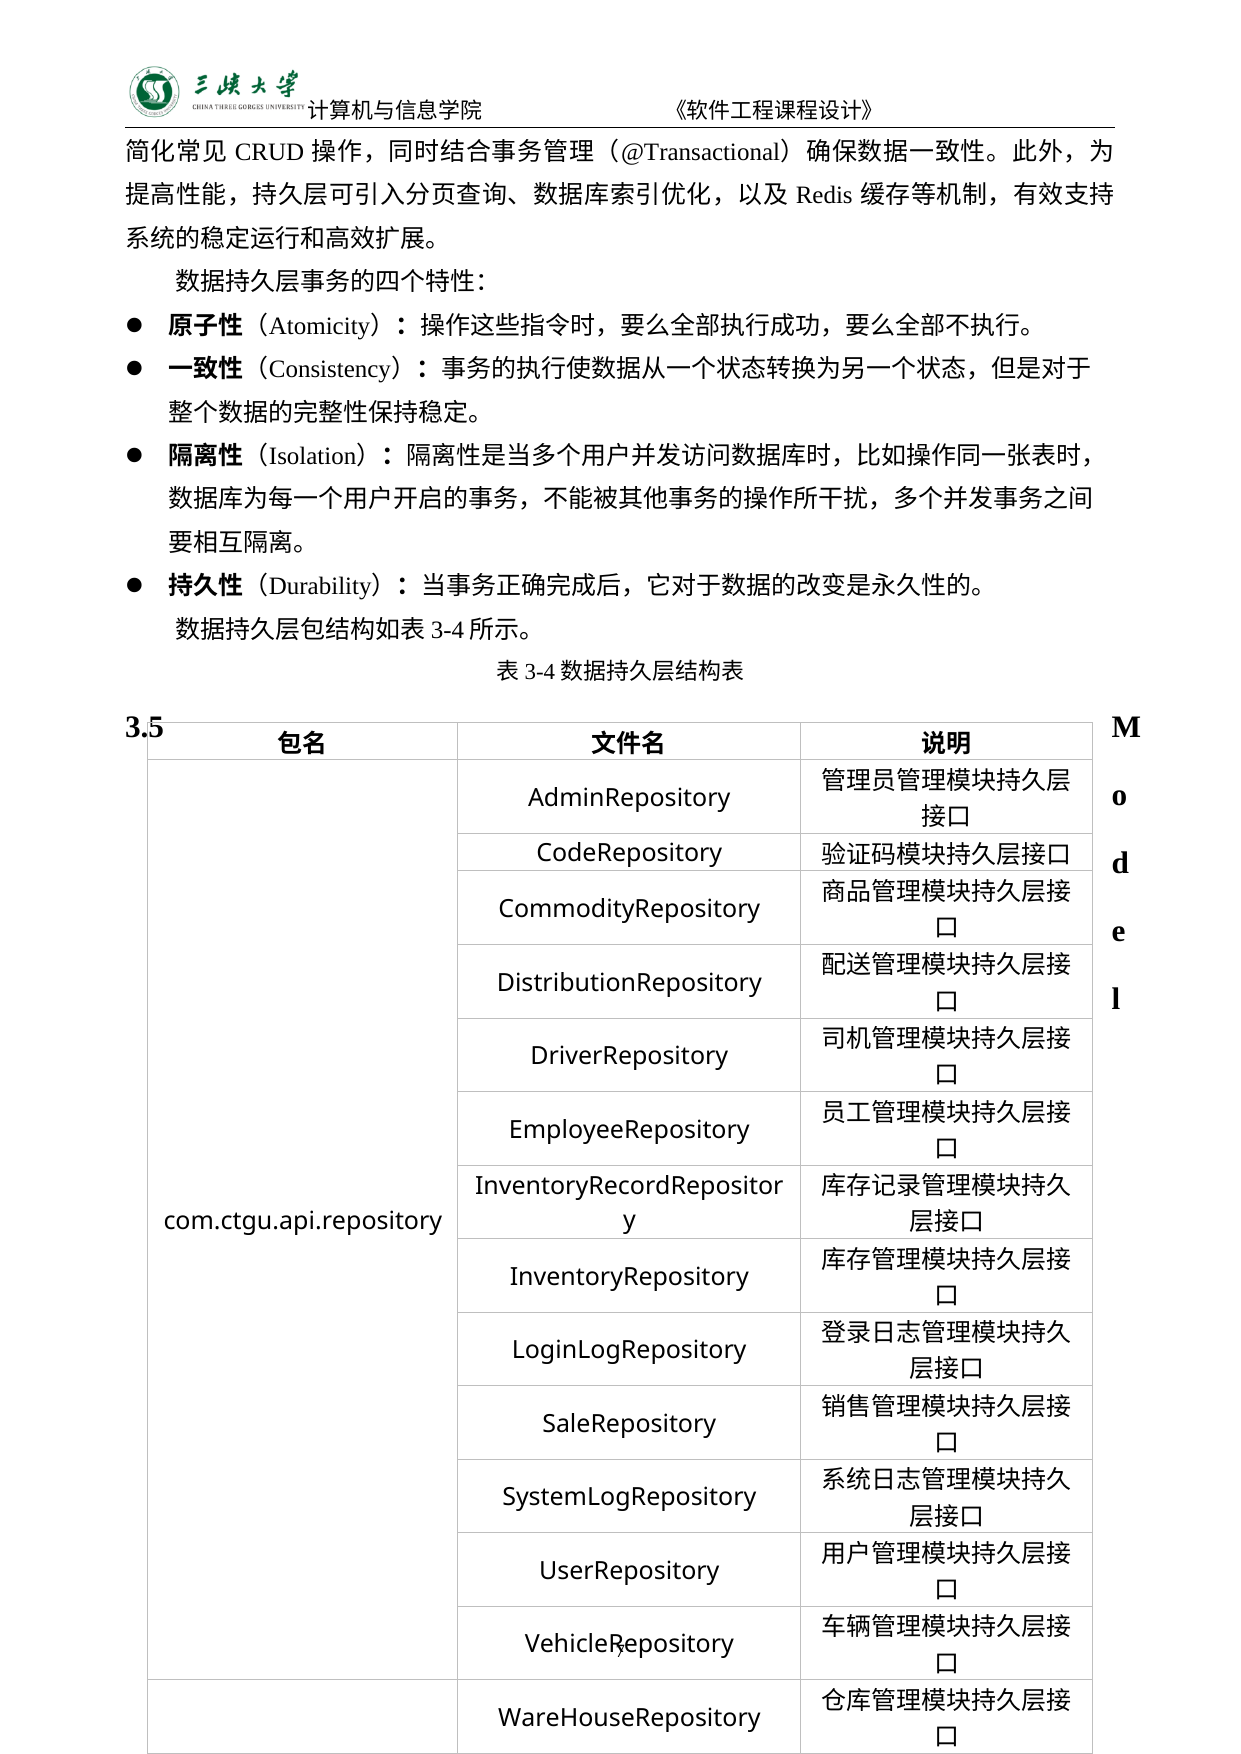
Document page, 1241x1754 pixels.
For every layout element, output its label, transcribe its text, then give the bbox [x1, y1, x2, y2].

table_header 文件名 [458, 723, 800, 759]
table_cell 验证码模块持久层接口 [801, 834, 1092, 870]
list 原子性（Atomicity）：操作这些指令时，要么全部执行成功，要么全部不执行。 [125, 305, 1115, 341]
table_cell SystemLogRepository [458, 1460, 800, 1532]
table_cell 管理员管理模块持久层接口 [801, 760, 1092, 833]
subtitle Model模型层 [125, 692, 1115, 1032]
table_cell VehicleRepository [458, 1607, 800, 1679]
table_header 说明 [801, 723, 1092, 759]
table_cell 车辆管理模块持久层接口 [801, 1607, 1092, 1679]
table_cell CodeRepository [458, 834, 800, 870]
table_cell 仓库管理模块持久层接口 [801, 1680, 1092, 1753]
list 一致性（Consistency）：事务的执行使数据从一个状态转换为另一个状态，但是对于整个数据的完整性保持稳定。 [125, 348, 1115, 428]
table_cell 系统日志管理模块持久层接口 [801, 1460, 1092, 1532]
table_header 包名 [148, 723, 457, 759]
list 持久性（Durability）：当事务正确完成后，它对于数据的改变是永久性的。 [125, 566, 1115, 602]
list 隔离性（Isolation）：隔离性是当多个用户并发访问数据库时，比如操作同一张表时，数据库为每一个用户开启的事务，不能被其他事务的操作所干扰，多个并发事务之间要相互隔离。 [125, 435, 1115, 558]
table_cell 司机管理模块持久层接口 [801, 1019, 1092, 1091]
table_cell 库存管理模块持久层接口 [801, 1239, 1092, 1312]
table_cell 商品管理模块持久层接口 [801, 871, 1092, 944]
table_cell SaleRepository [458, 1386, 800, 1459]
picture [125, 65, 308, 119]
table_cell CommodityRepository [458, 871, 800, 944]
table_cell UserRepository [458, 1533, 800, 1606]
table_cell 登录日志管理模块持久层接口 [801, 1313, 1092, 1385]
table_cell 配送管理模块持久层接口 [801, 945, 1092, 1017]
table_cell AdminRepository [458, 760, 800, 833]
text 表 3-4 数据持久层结构表 [125, 653, 1115, 686]
table_cell LoginLogRepository [458, 1313, 800, 1385]
table_cell DistributionRepository [458, 945, 800, 1017]
table_cell WareHouseRepository [458, 1680, 800, 1753]
table_cell 用户管理模块持久层接口 [801, 1533, 1092, 1606]
table_cell EmployeeRepository [458, 1092, 800, 1164]
table_cell 销售管理模块持久层接口 [801, 1386, 1092, 1459]
table_cell DriverRepository [458, 1019, 800, 1091]
table_cell com.ctgu.api.repository [148, 760, 457, 1679]
table_cell [148, 1680, 457, 1753]
table_cell 库存记录管理模块持久层接口 [801, 1166, 1092, 1238]
text 数据持久层包结构如表 3-4所示。 [125, 609, 1115, 645]
table_cell 员工管理模块持久层接口 [801, 1092, 1092, 1164]
table_cell InventoryRecordRepository [458, 1166, 800, 1238]
text 数据持久层事务的四个特性： [125, 262, 1115, 298]
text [125, 131, 1115, 254]
table_cell InventoryRepository [458, 1239, 800, 1312]
